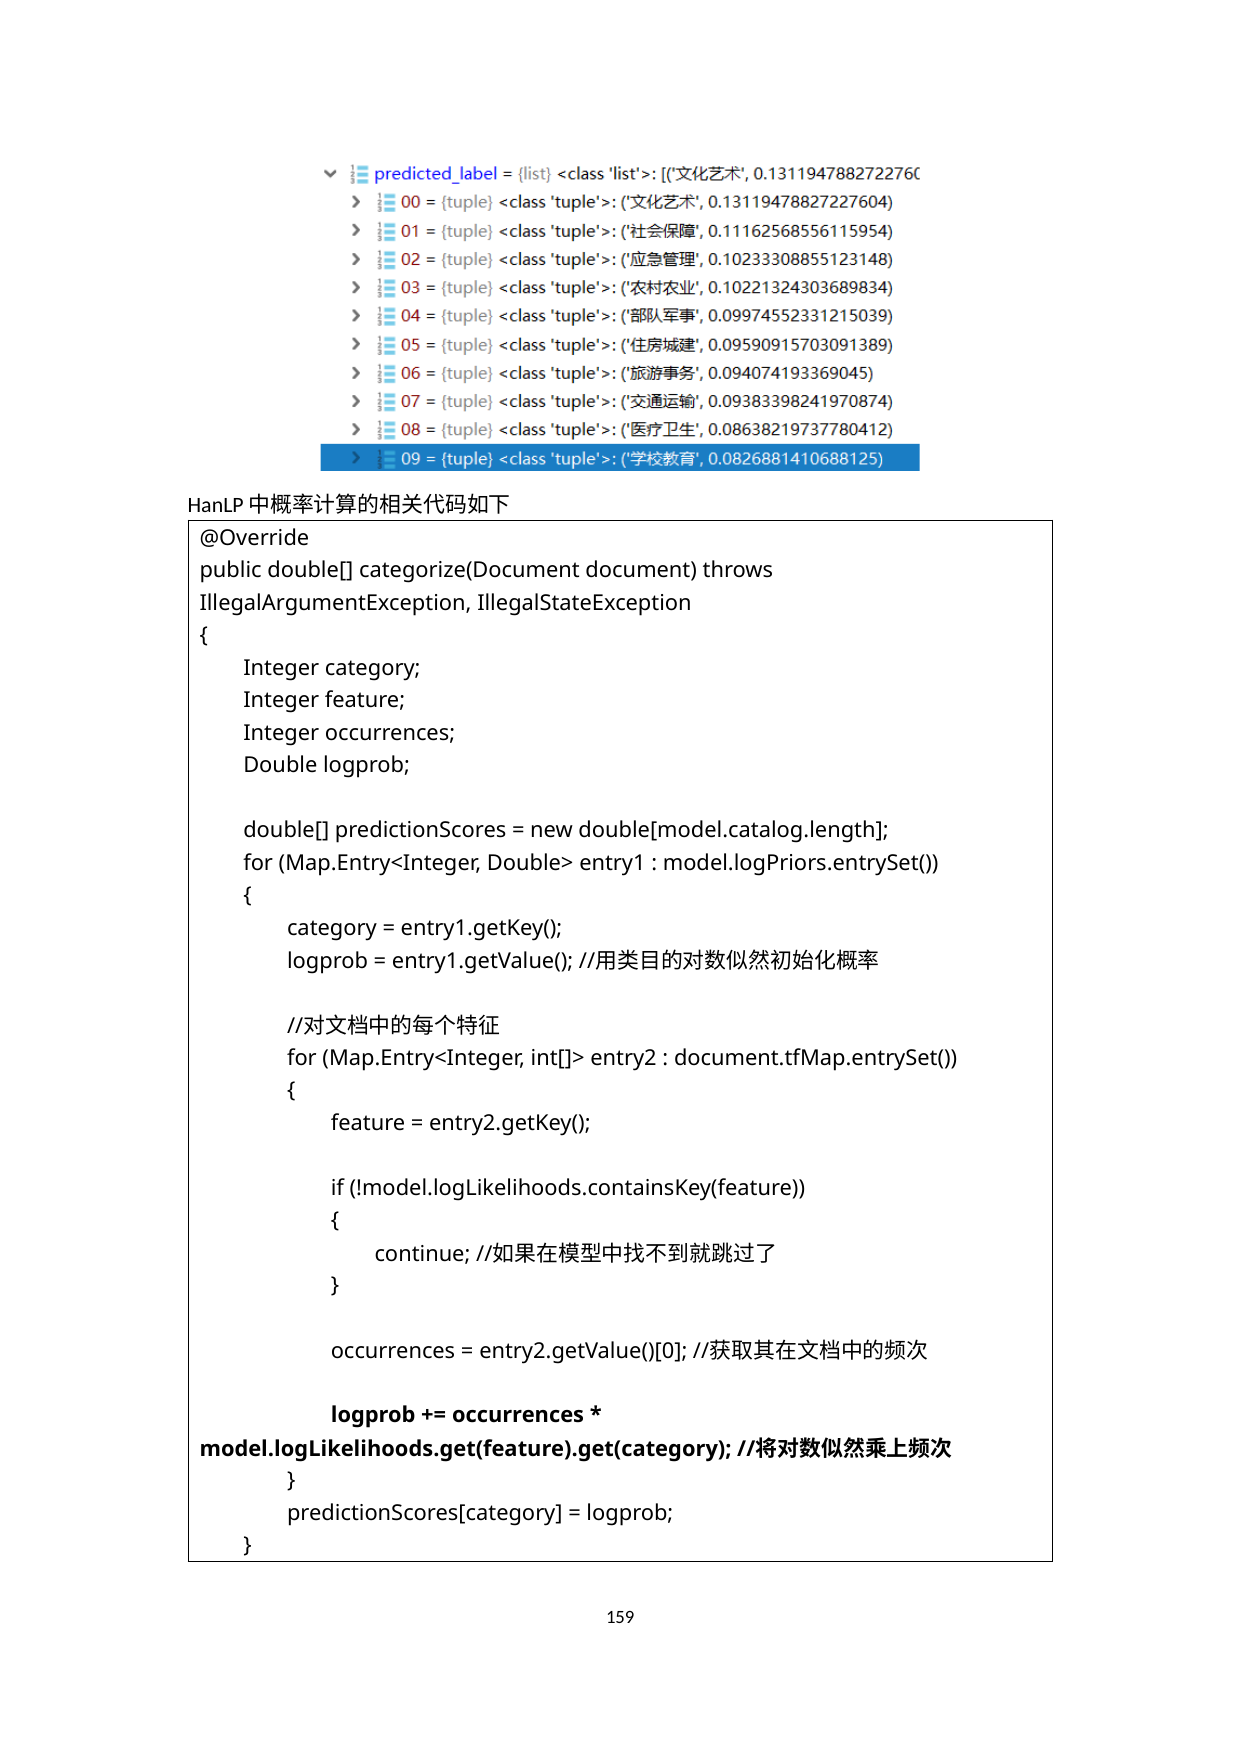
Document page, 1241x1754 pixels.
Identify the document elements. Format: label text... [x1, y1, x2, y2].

picture [320, 162, 920, 471]
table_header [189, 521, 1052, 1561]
text HanLP中概率计算的相关代码如下 [187, 487, 1053, 519]
